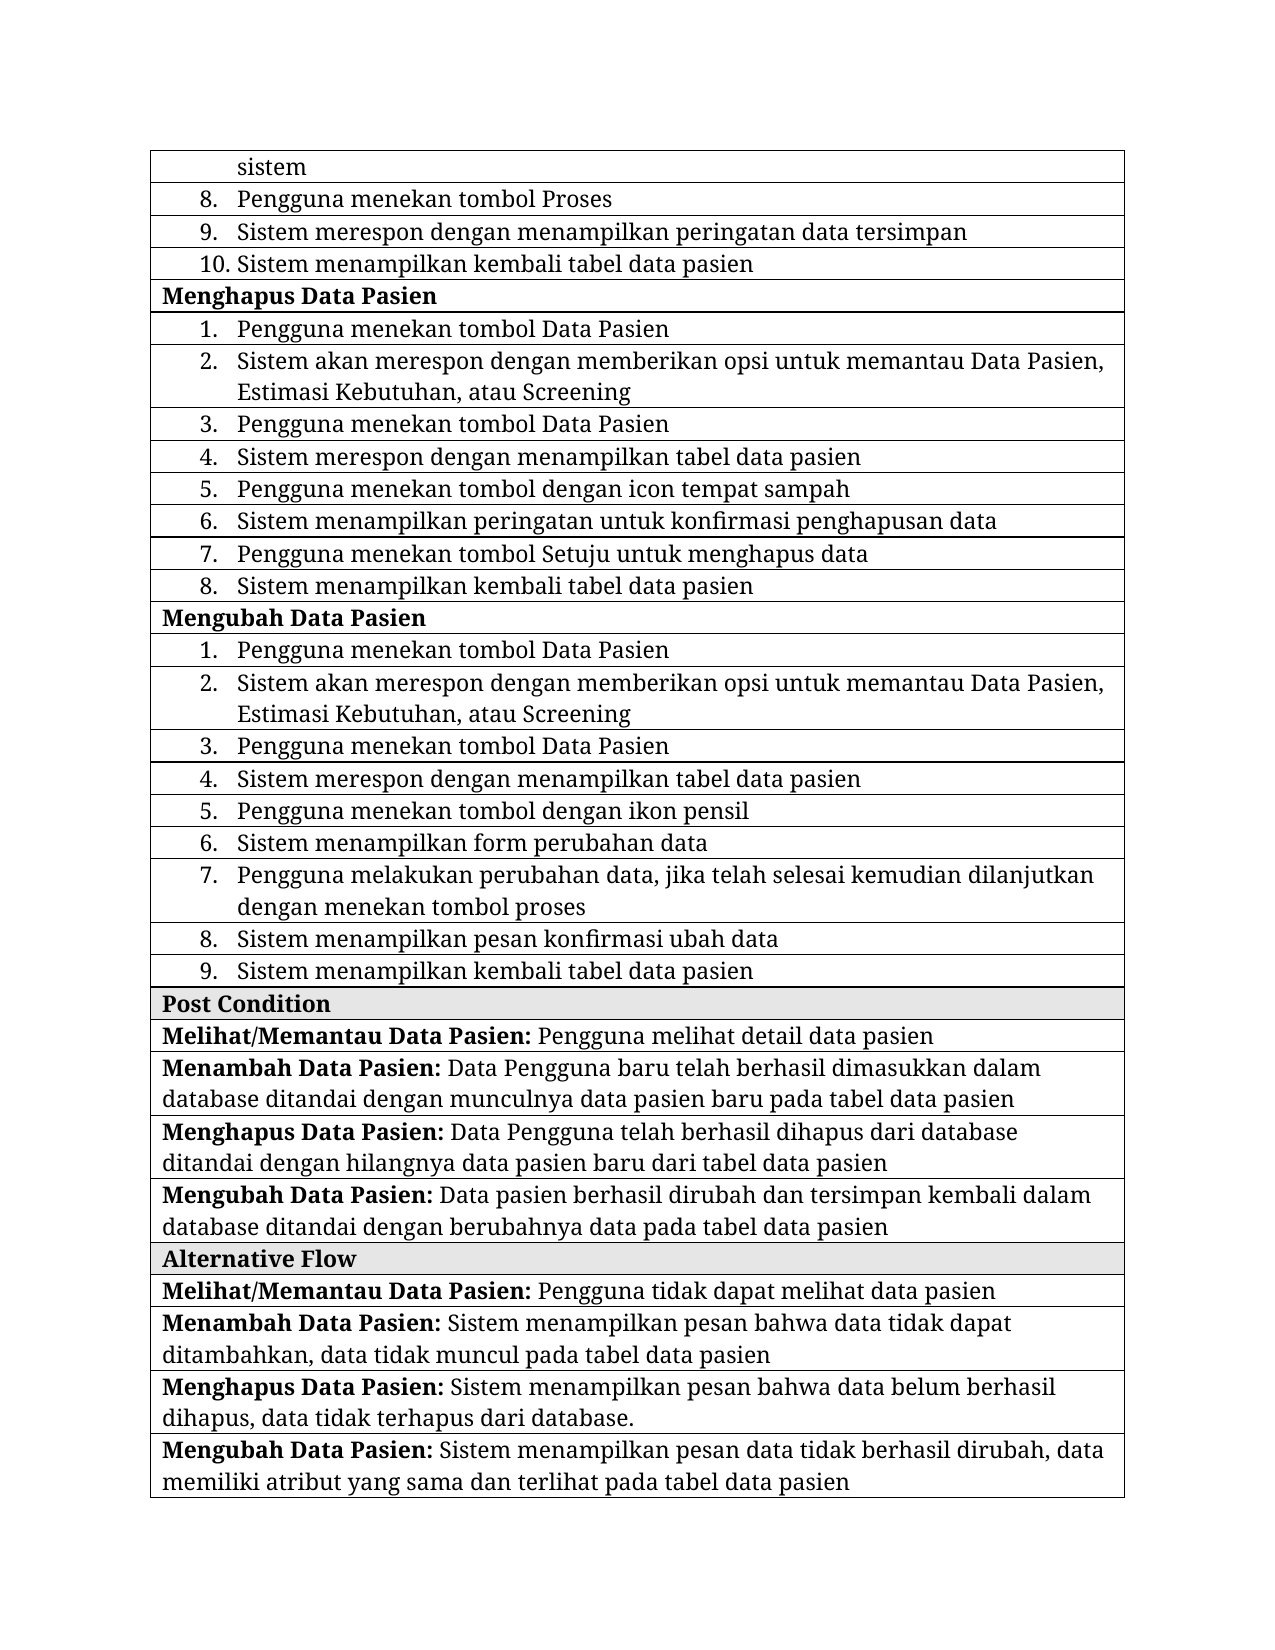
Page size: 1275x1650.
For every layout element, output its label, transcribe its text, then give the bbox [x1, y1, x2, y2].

table_cell Sistem menampilkan kembali tabel data pasien [151, 248, 1124, 279]
table_cell Sistem akan merespon dengan memberikan opsi untuk memantau Data Pasien, Estimasi Kebutuhan, atau Screening [151, 345, 1124, 407]
table_cell Pengguna menekan tombol Data Pasien [151, 730, 1124, 761]
table_cell Menambah Data Pasien: Data Pengguna baru telah berhasil dimasukkan dalam database ditandai dengan munculnya data pasien baru pada tabel data pasien [151, 1052, 1124, 1114]
table_cell Pengguna menekan tombol dengan ikon pensil [151, 795, 1124, 826]
table_cell Sistem menampilkan kembali tabel data pasien [151, 955, 1124, 986]
table_cell Mengubah Data Pasien: Sistem menampilkan pesan data tidak berhasil dirubah, data memiliki atribut yang sama dan terlihat pada tabel data pasien [151, 1434, 1124, 1497]
table_cell Pengguna menekan tombol dengan icon tempat sampah [151, 473, 1124, 504]
table_cell Menghapus Data Pasien: Sistem menampilkan pesan bahwa data belum berhasil dihapus, data tidak terhapus dari database. [151, 1371, 1124, 1433]
table_cell Sistem merespon dengan menampilkan peringatan data tersimpan [151, 216, 1124, 247]
table_cell Melihat/Memantau Data Pasien: Pengguna melihat detail data pasien [151, 1020, 1124, 1051]
table_cell Sistem menampilkan pesan konfirmasi ubah data [151, 923, 1124, 954]
table_cell Sistem menampilkan peringatan untuk konfirmasi penghapusan data [151, 505, 1124, 536]
table_cell Pengguna menekan tombol Data Pasien [151, 408, 1124, 439]
table_cell Pengguna melakukan perubahan data, jika telah selesai kemudian dilanjutkan dengan menekan tombol proses [151, 859, 1124, 922]
table_cell Post Condition [151, 988, 1124, 1019]
table_cell Sistem merespon dengan menampilkan tabel data pasien [151, 763, 1124, 794]
table_cell Menghapus Data Pasien [151, 280, 1124, 311]
table_cell Sistem akan merespon dengan memberikan opsi untuk memantau Data Pasien, Estimasi Kebutuhan, atau Screening [151, 667, 1124, 729]
table_cell Menambah Data Pasien: Sistem menampilkan pesan bahwa data tidak dapat ditambahkan, data tidak muncul pada tabel data pasien [151, 1307, 1124, 1370]
table_cell Sistem menampilkan kembali tabel data pasien [151, 570, 1124, 601]
table_cell Mengubah Data Pasien [151, 602, 1124, 633]
table_cell Pengguna menekan tombol Setuju untuk menghapus data [151, 538, 1124, 569]
table_cell Sistem menampilkan form perubahan data [151, 827, 1124, 858]
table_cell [151, 151, 1124, 182]
table_cell Menghapus Data Pasien: Data Pengguna telah berhasil dihapus dari database ditandai dengan hilangnya data pasien baru dari tabel data pasien [151, 1116, 1124, 1178]
table_cell Melihat/Memantau Data Pasien: Pengguna tidak dapat melihat data pasien [151, 1275, 1124, 1306]
table_cell Alternative Flow [151, 1243, 1124, 1274]
table_cell Pengguna menekan tombol Data Pasien [151, 634, 1124, 666]
table_cell Pengguna menekan tombol Proses [151, 183, 1124, 214]
table_cell Mengubah Data Pasien: Data pasien berhasil dirubah dan tersimpan kembali dalam database ditandai dengan berubahnya data pada tabel data pasien [151, 1179, 1124, 1242]
table_cell Pengguna menekan tombol Data Pasien [151, 313, 1124, 344]
table_cell Sistem merespon dengan menampilkan tabel data pasien [151, 441, 1124, 472]
